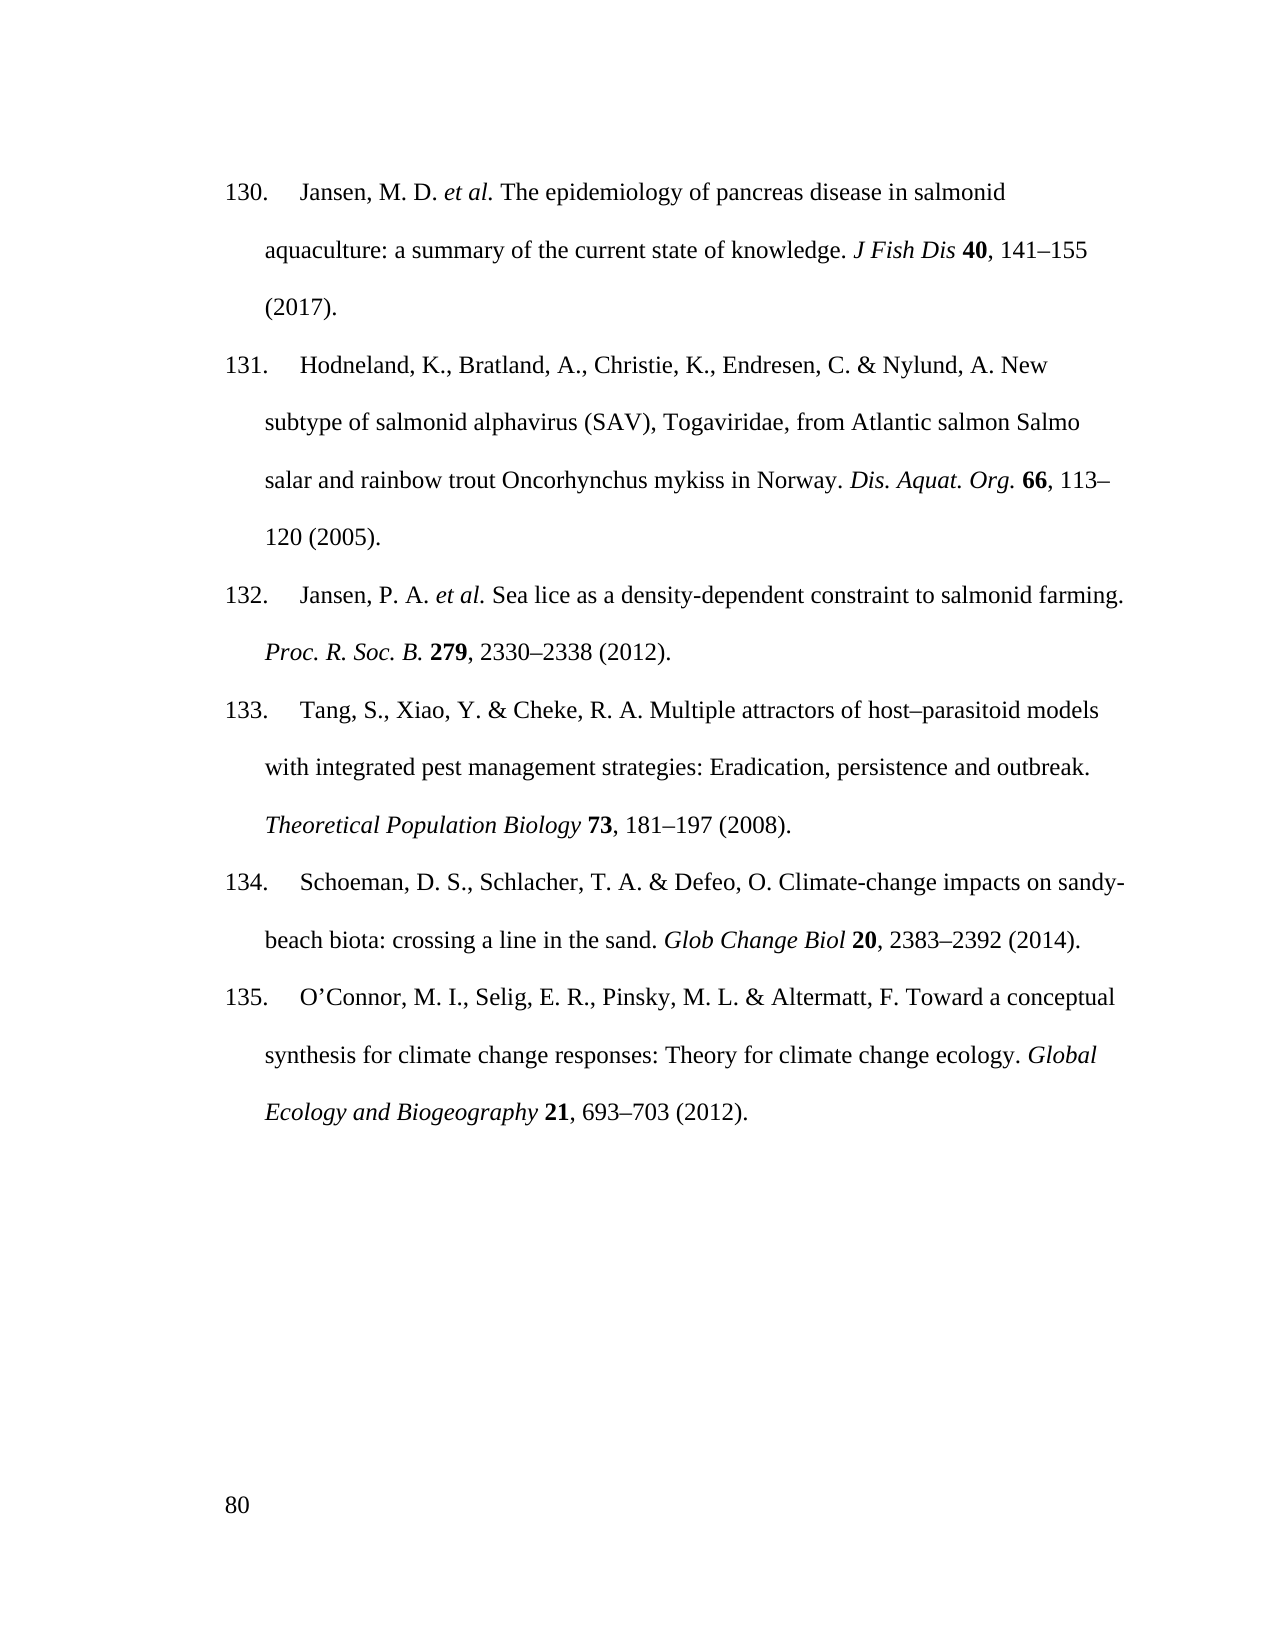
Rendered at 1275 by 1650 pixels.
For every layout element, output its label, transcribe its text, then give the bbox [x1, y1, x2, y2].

text 135. O’Connor, M. I., Selig, E. R., Pinsky, M. L. & Altermatt, F. Toward a conceptual synthesis for climate change responses: Theory for climate change ecology. Global Ecology and Biogeography 21, 693–703 (2012). [224, 982, 1127, 1126]
text 134. Schoeman, D. S., Schlacher, T. A. & Defeo, O. Climate‐change impacts on sandy‐beach biota: crossing a line in the sand. Glob Change Biol 20, 2383–2392 (2014). [224, 867, 1127, 953]
text 131. Hodneland, K., Bratland, A., Christie, K., Endresen, C. & Nylund, A. New subtype of salmonid alphavirus (SAV), Togaviridae, from Atlantic salmon Salmo salar and rainbow trout Oncorhynchus mykiss in Norway. Dis. Aquat. Org. 66, 113–120 (2005). [224, 350, 1127, 551]
text 132. Jansen, P. A. et al. Sea lice as a density-dependent constraint to salmonid farming. Proc. R. Soc. B. 279, 2330–2338 (2012). [224, 580, 1127, 666]
text 133. Tang, S., Xiao, Y. & Cheke, R. A. Multiple attractors of host–parasitoid models with integrated pest management strategies: Eradication, persistence and outbreak. Theoretical Population Biology 73, 181–197 (2008). [224, 695, 1127, 838]
text 130. Jansen, M. D. et al. The epidemiology of pancreas disease in salmonid aquaculture: a summary of the current state of knowledge. J Fish Dis 40, 141–155 (2017). [224, 177, 1127, 321]
